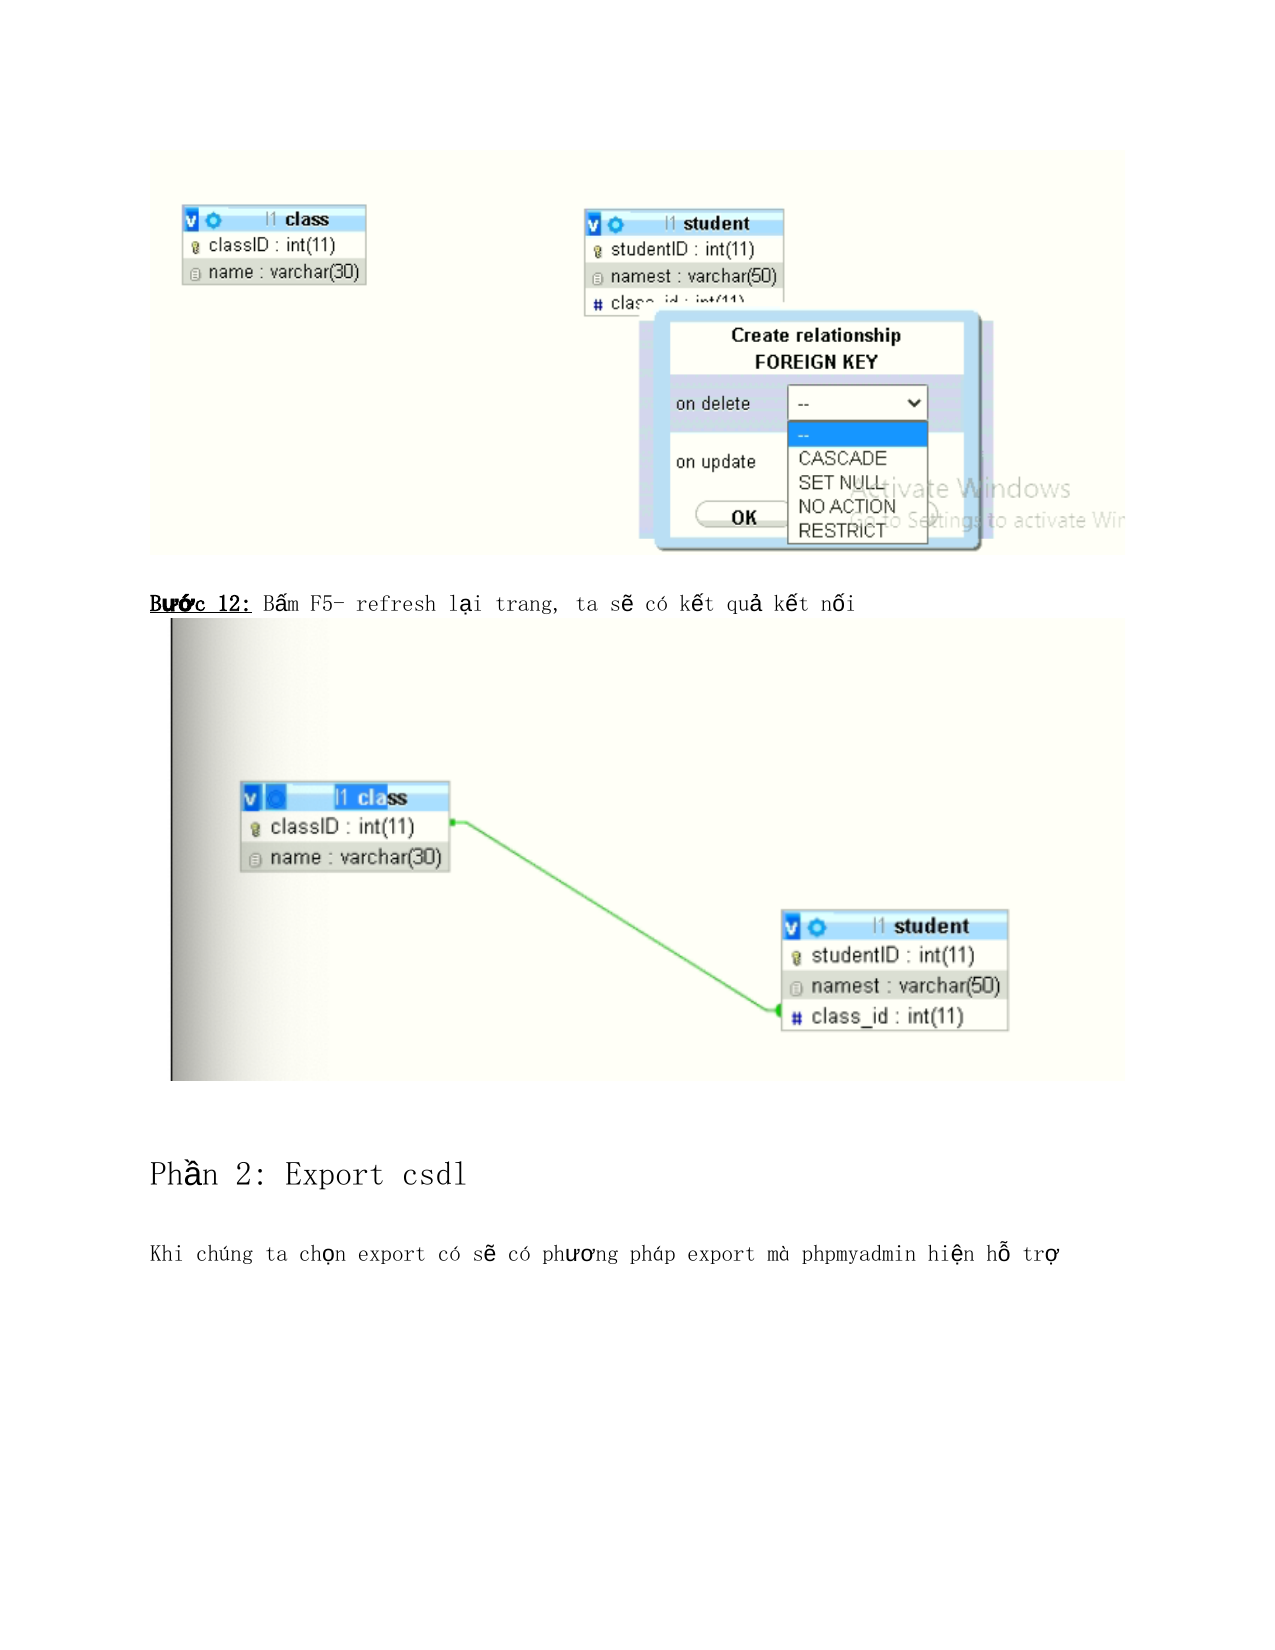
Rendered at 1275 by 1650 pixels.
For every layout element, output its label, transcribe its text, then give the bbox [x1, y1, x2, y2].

picture [150, 618, 1125, 1081]
text Bước 12: Bấm F5- refresh lại trang, ta sẽ có kết quả kết nối [150, 588, 1125, 614]
picture [150, 150, 1125, 555]
text Khi chúng ta chọn export có sẽ có phương pháp export mà phpmyadmin hiện hỗ trợ [150, 1238, 1125, 1264]
subtitle Phần 2: Export csdl [150, 1152, 1125, 1190]
